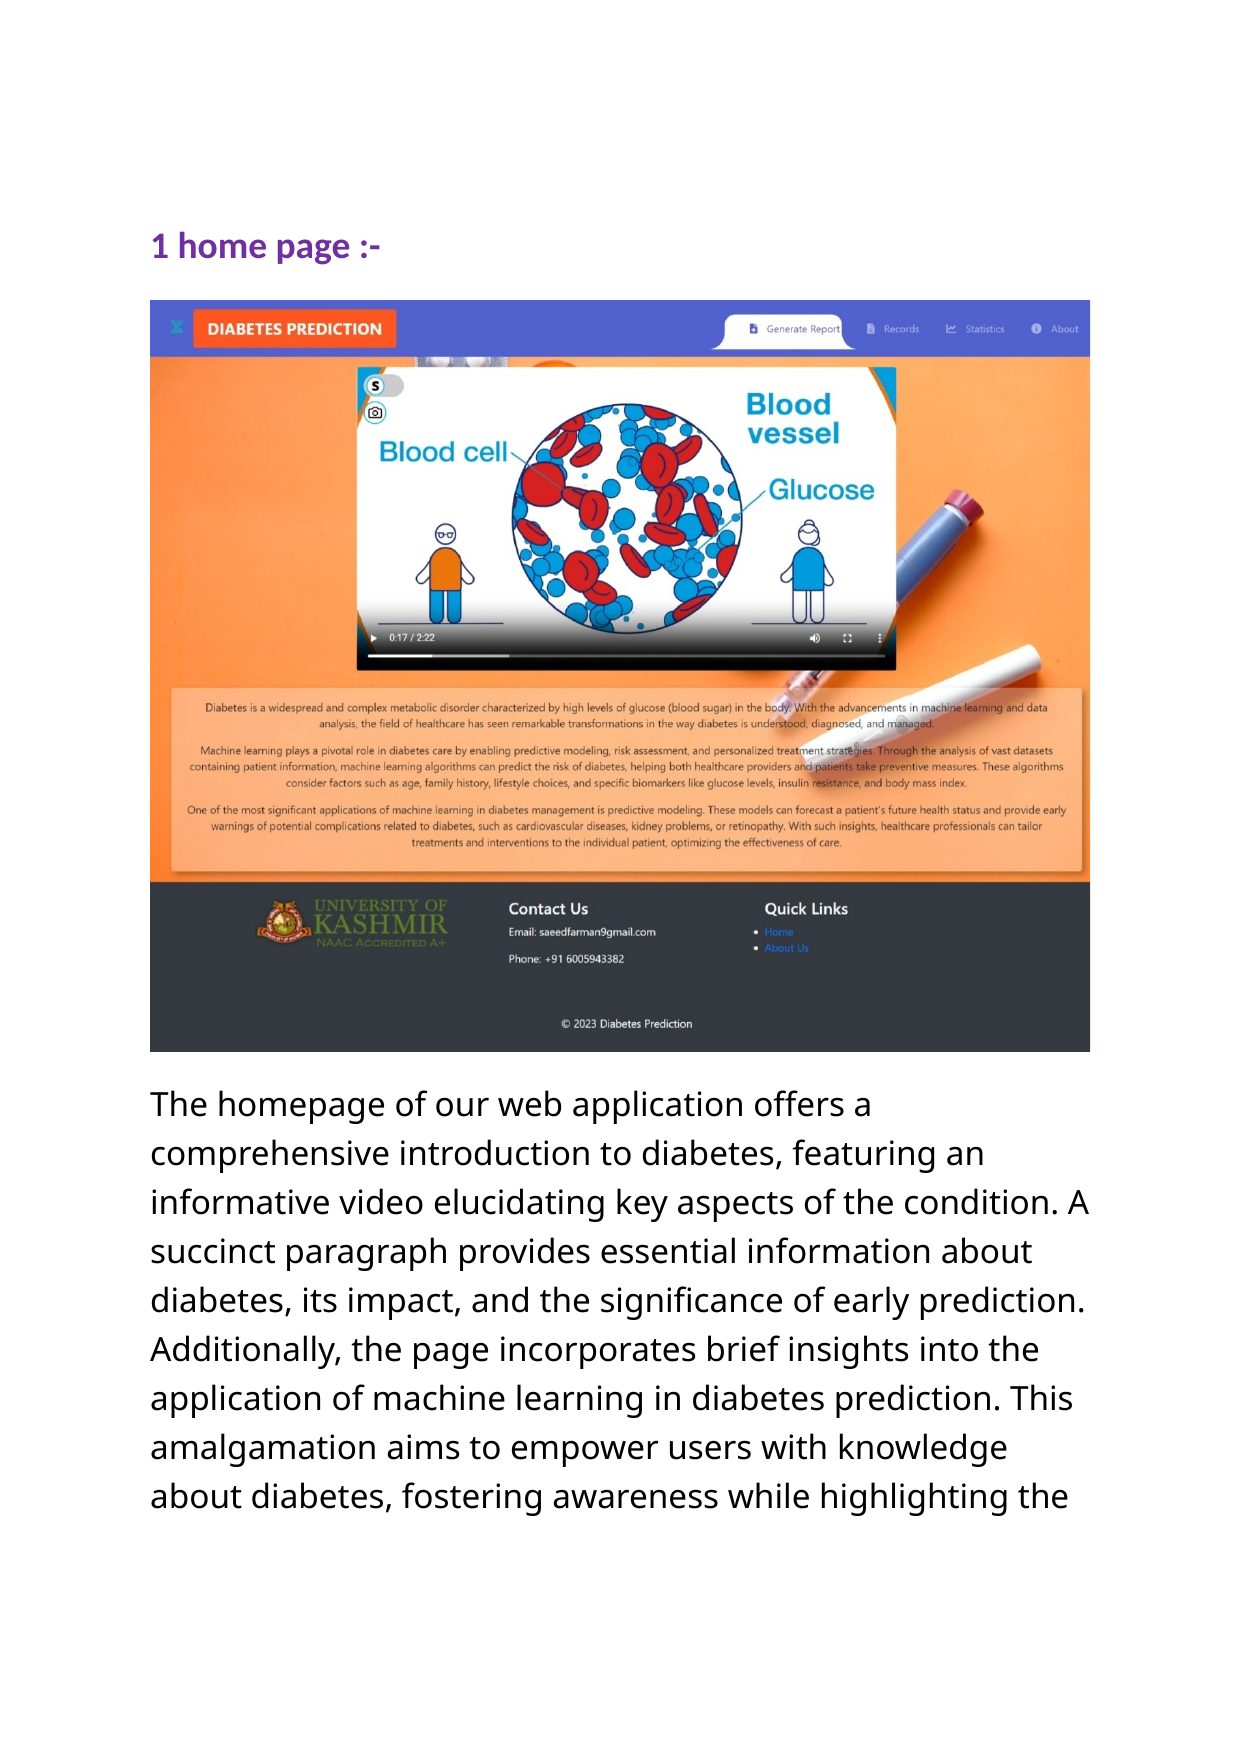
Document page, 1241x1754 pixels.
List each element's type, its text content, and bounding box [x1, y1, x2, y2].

picture [150, 300, 1091, 1052]
text 1 home page :- [150, 222, 1090, 268]
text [150, 1081, 1090, 1518]
